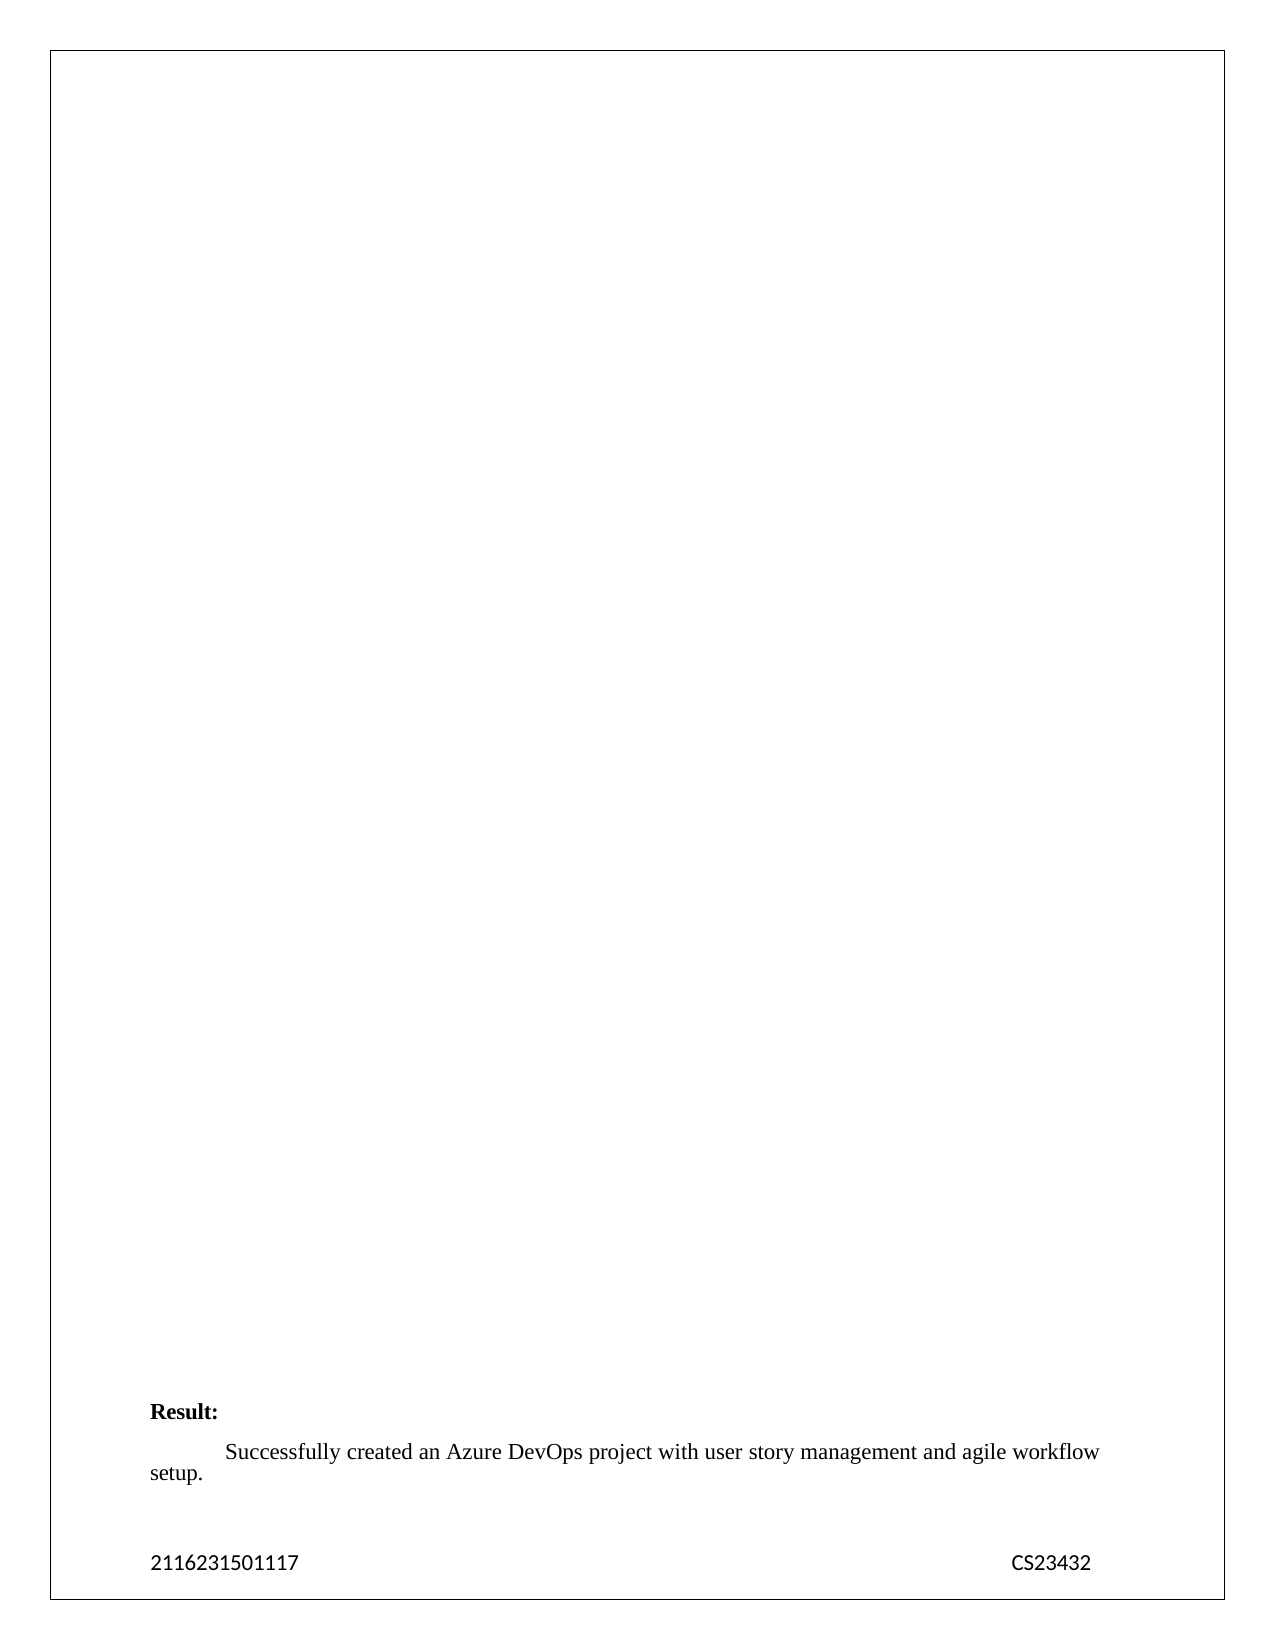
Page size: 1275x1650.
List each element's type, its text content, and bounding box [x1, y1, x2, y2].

text Successfully created an Azure DevOps project with user story management and agile workflow [225, 1438, 1162, 1464]
text setup. [150, 1459, 220, 1485]
text Result: [150, 1398, 220, 1424]
